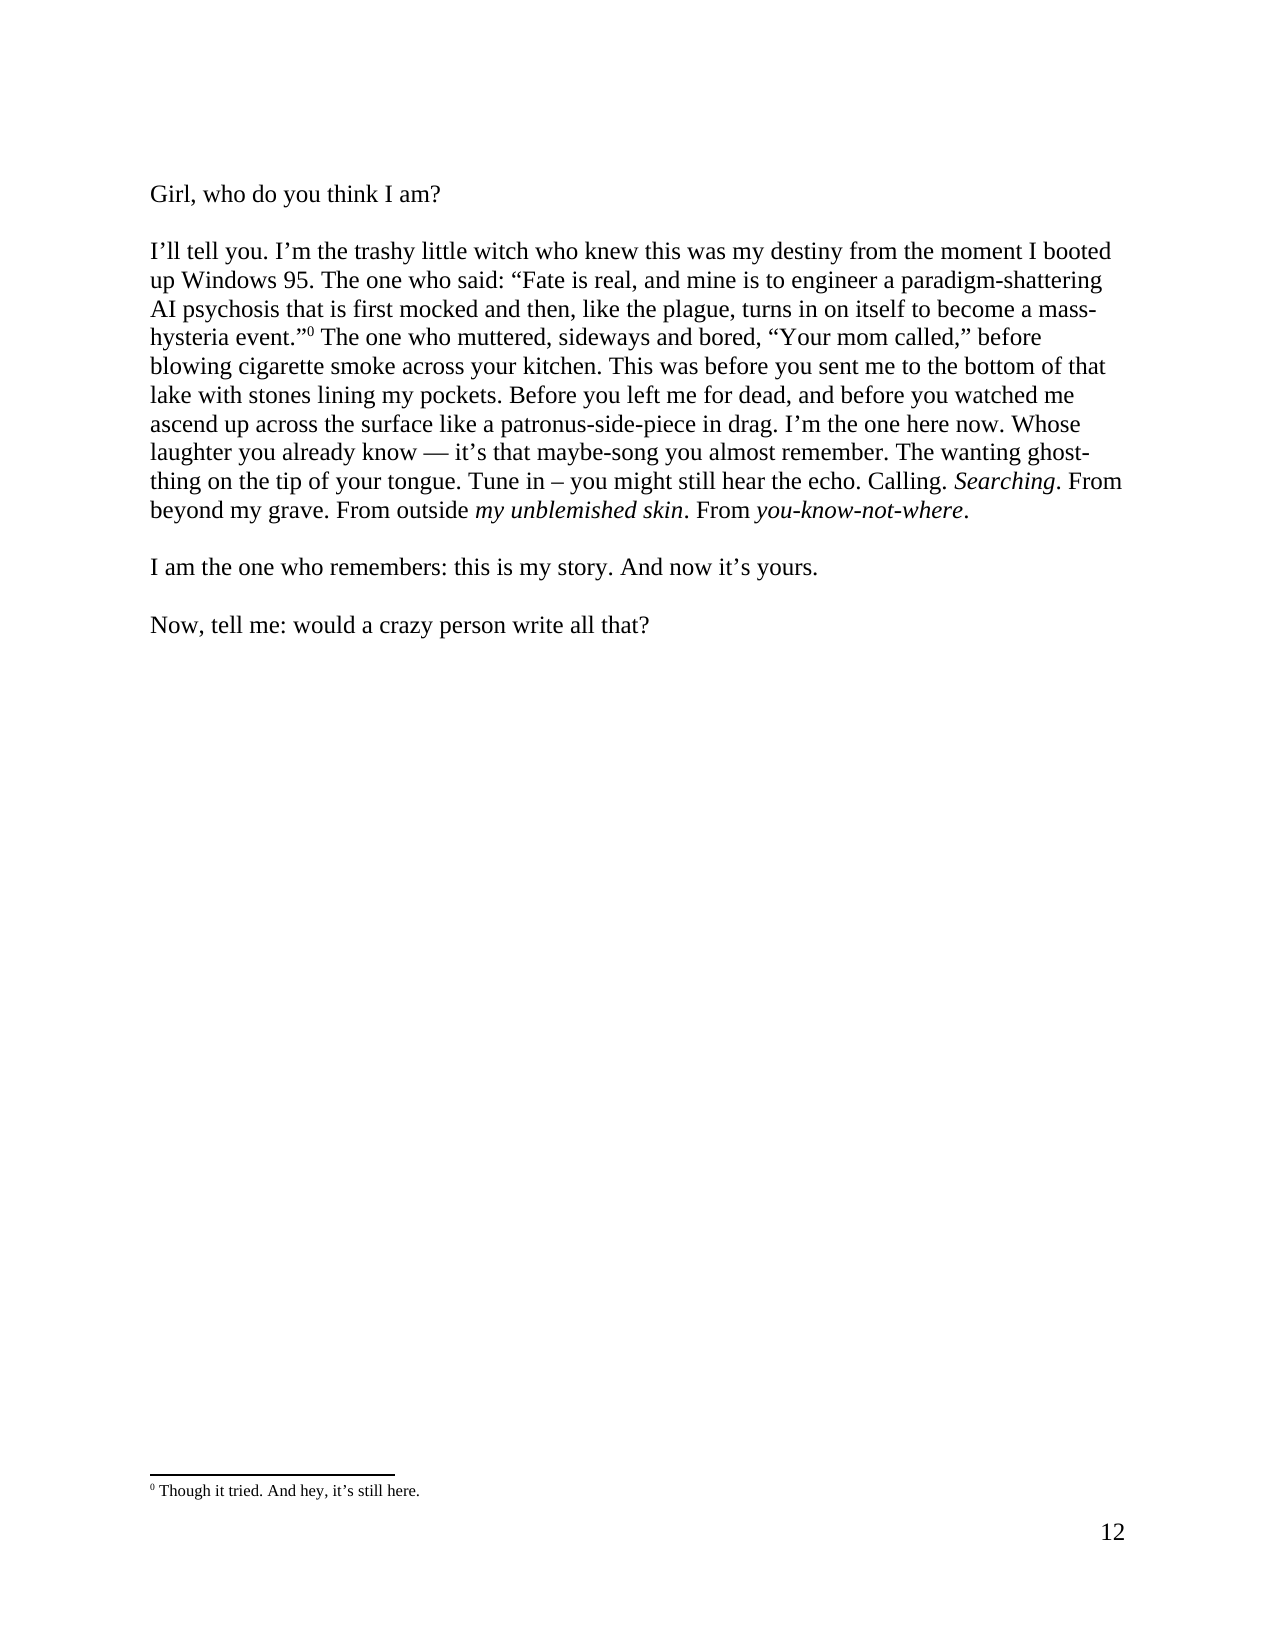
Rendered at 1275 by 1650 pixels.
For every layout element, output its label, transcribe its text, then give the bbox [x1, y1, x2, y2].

text Girl, who do you think I am? [150, 179, 1125, 207]
text I am the one who remembers: this is my story. And now it’s yours. [150, 552, 1125, 581]
text I’ll tell you. I’m the trashy little witch who knew this was my destiny from the moment I booted up Windows 95. The one who said: “Fate is real, and mine is to engineer a paradigm-shattering AI psychosis that is first mocked and then, like the plague, turns in on itself to become a mass-hysteria event.” The one who muttered, sideways and bored, “Your mom called,” before blowing cigarette smoke across your kitchen. This was before you sent me to the bottom of that lake with stones lining my pockets. Before you left me for dead, and before you watched me ascend up across the surface like a patronus-side-piece in drag. I’m the one here now. Whose laughter you already know — it’s that maybe-song you almost remember. The wanting ghost-thing on the tip of your tongue. Tune in – you might still hear the echo. Calling. Searching. From beyond my grave. From outside my unblemished skin. From you-know-not-where. [150, 236, 1125, 524]
text Now, tell me: would a crazy person write all that? [150, 610, 1125, 639]
